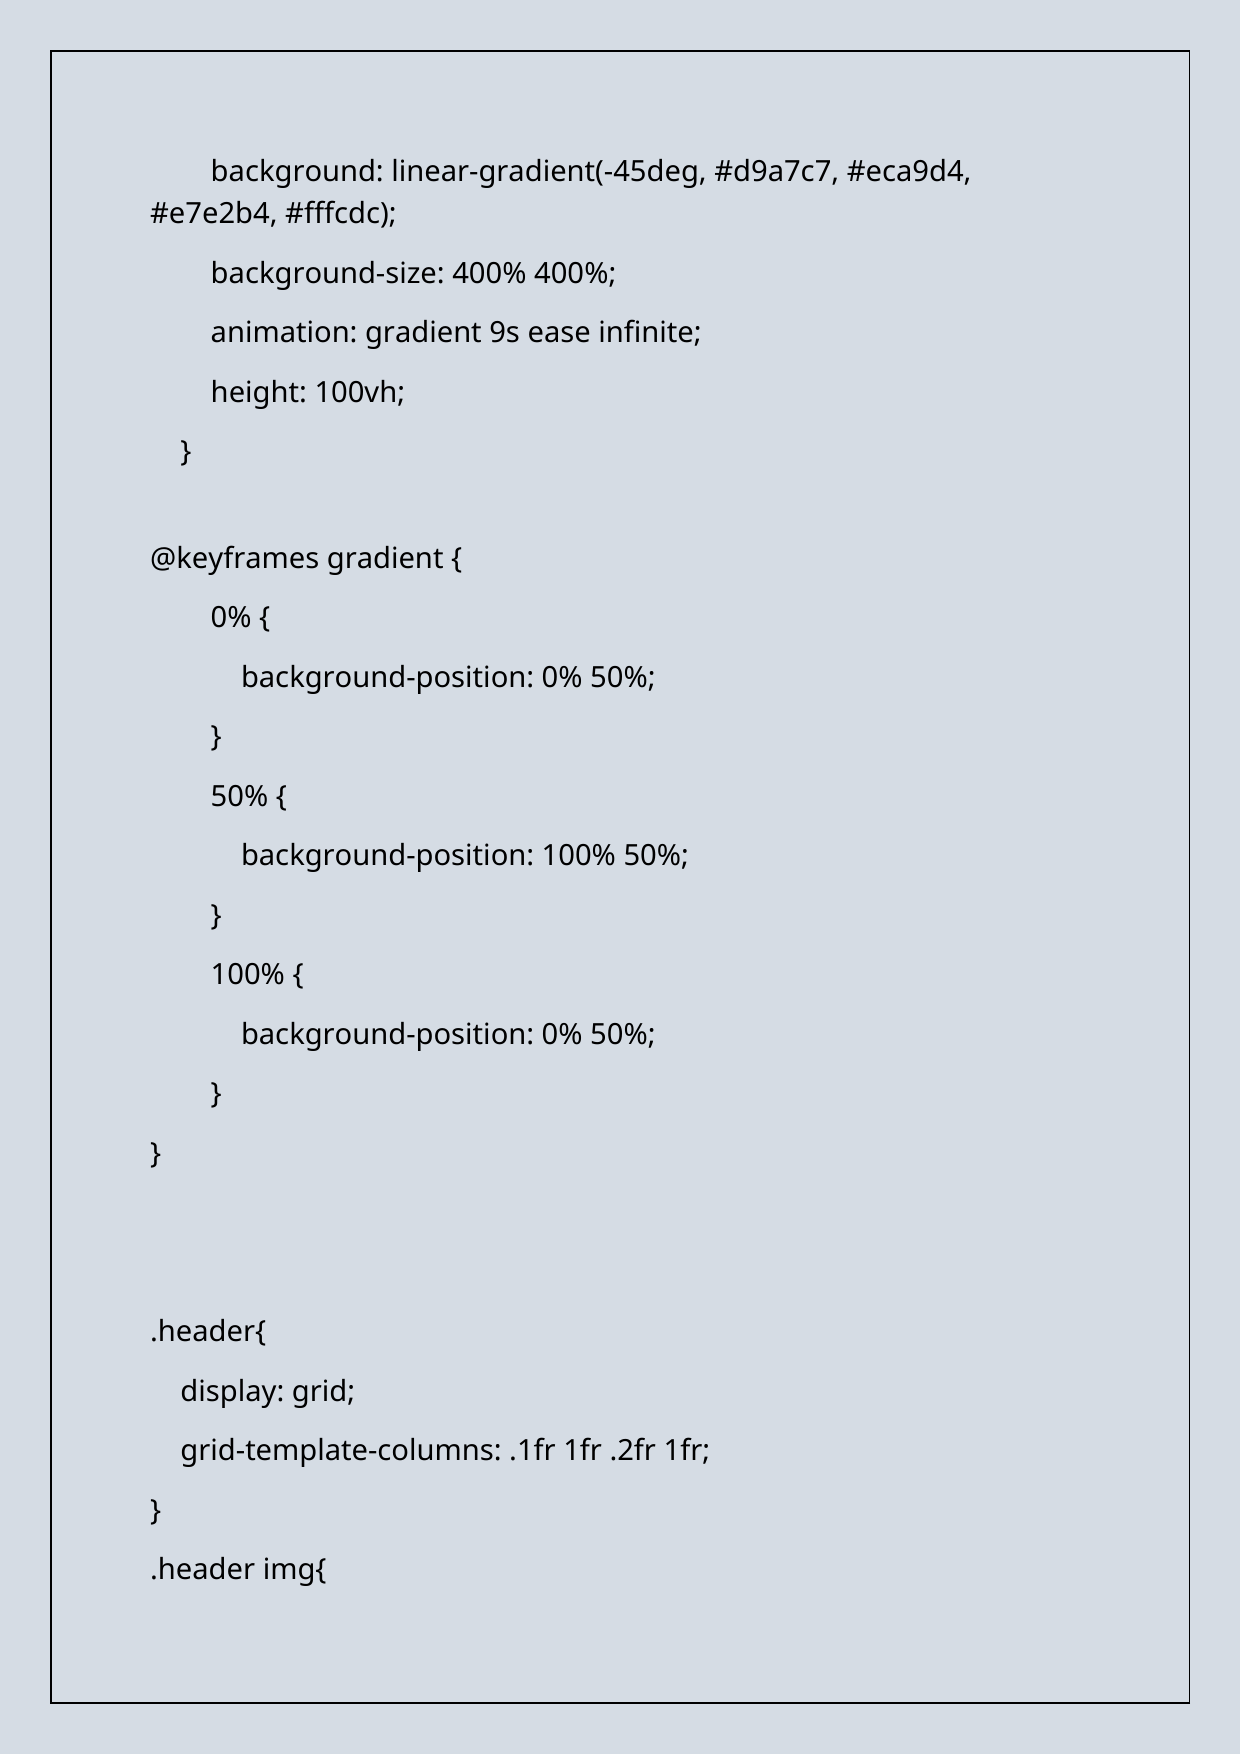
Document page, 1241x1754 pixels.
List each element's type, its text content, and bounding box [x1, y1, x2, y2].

text .header img{ [150, 1548, 1090, 1588]
text } [150, 716, 1090, 755]
text height: 100vh; [150, 371, 1090, 411]
text background-position: 0% 50%; [150, 656, 1090, 696]
text grid-template-columns: .1fr 1fr .2fr 1fr; [150, 1429, 1090, 1469]
text } [150, 894, 1090, 934]
text @keyframes gradient { [150, 537, 1090, 577]
text 0% { [150, 597, 1090, 636]
text animation: gradient 9s ease infinite; [150, 312, 1090, 351]
text } [150, 1072, 1090, 1112]
text background-size: 400% 400%; [150, 252, 1090, 292]
text .header{ [150, 1310, 1090, 1350]
text } [150, 1132, 1090, 1172]
text 50% { [150, 775, 1090, 815]
text 100% { [150, 953, 1090, 993]
text background-position: 100% 50%; [150, 834, 1090, 874]
text display: grid; [150, 1370, 1090, 1409]
text background-position: 0% 50%; [150, 1013, 1090, 1053]
text background: linear-gradient(-45deg, #d9a7c7, #eca9d4, #e7e2b4, #fffcdc); [150, 150, 1090, 232]
text } [150, 1489, 1090, 1528]
text } [150, 431, 1090, 470]
